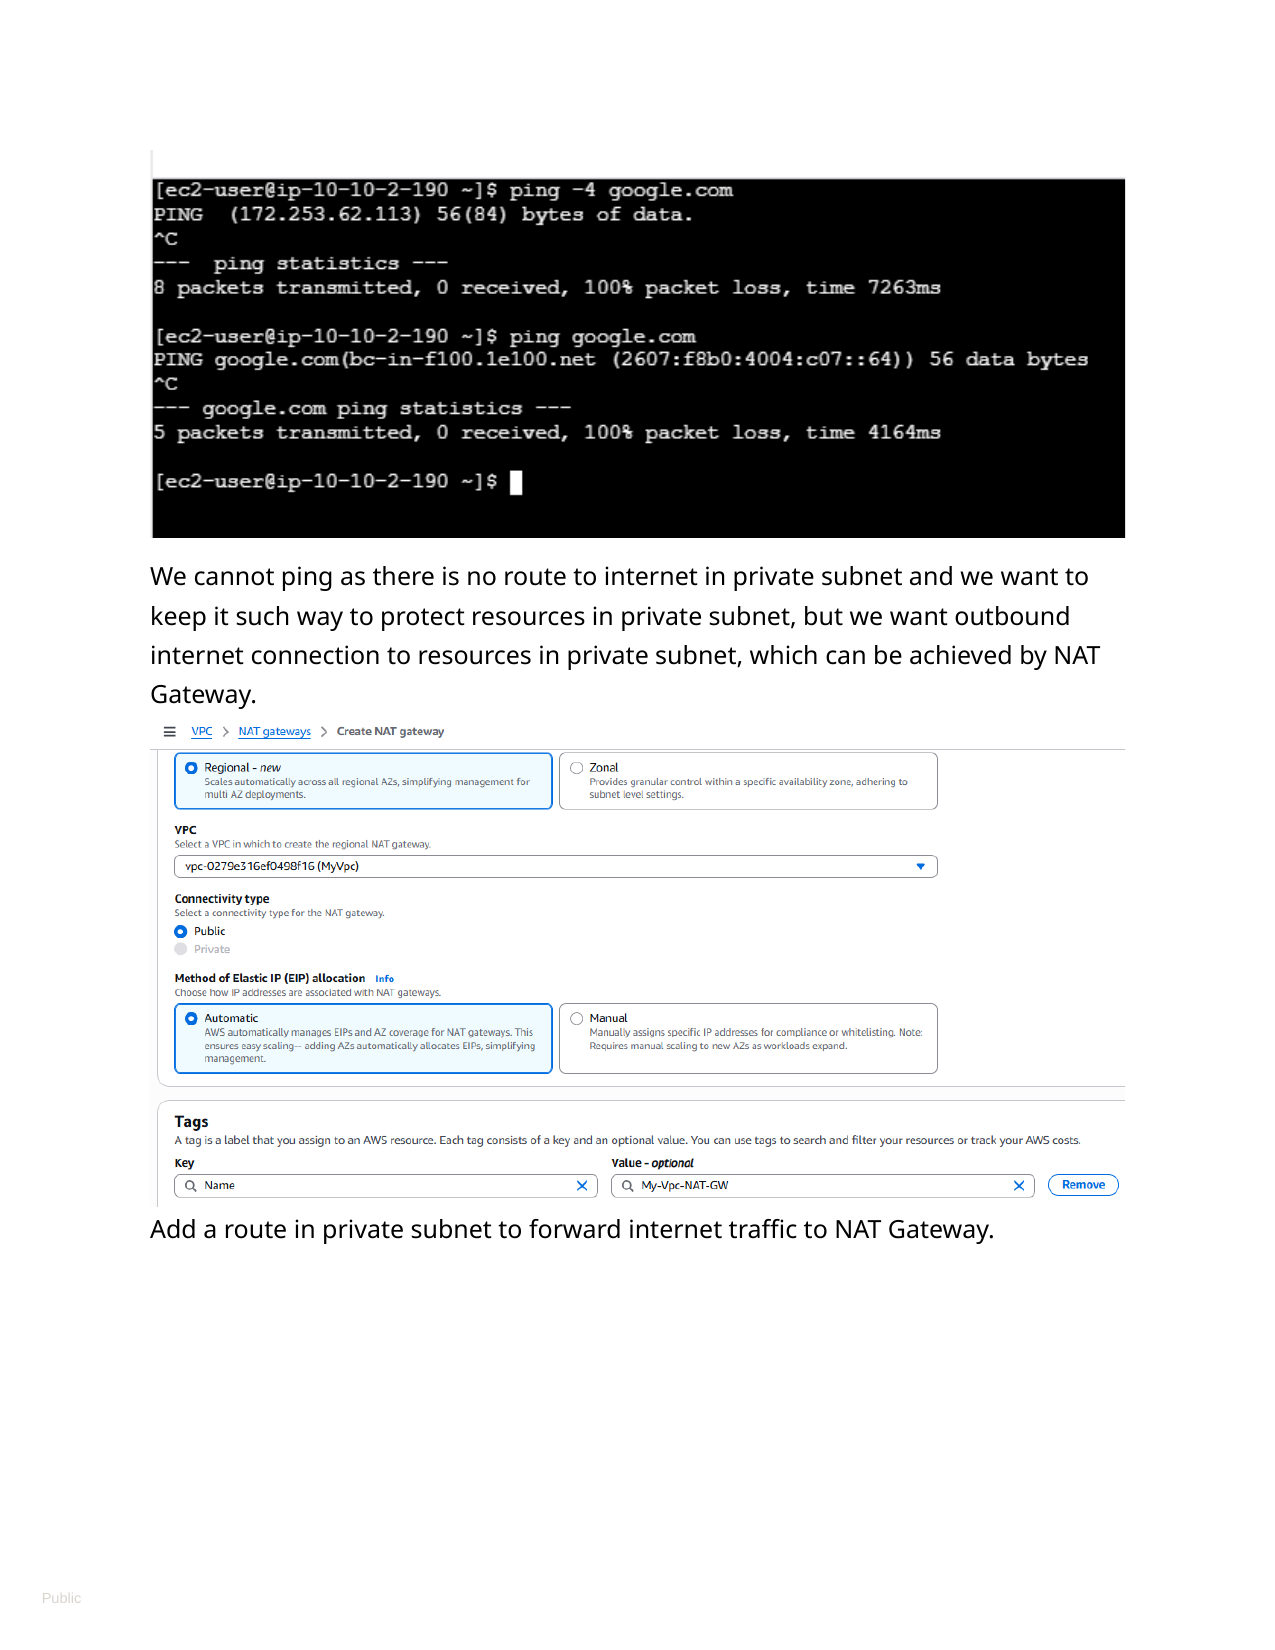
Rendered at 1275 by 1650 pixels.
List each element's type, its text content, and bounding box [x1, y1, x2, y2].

picture [150, 150, 1125, 538]
text We cannot ping as there is no route to internet in private subnet and we want to keep it such way to protect resources in private subnet, but we want outbound internet connection to resources in private subnet, which can be achieved by NAT Gateway. Add a route in private subnet to forward internet traffic to NAT Gateway. [150, 559, 1125, 715]
picture [150, 715, 1125, 1207]
text We cannot ping as there is no route to internet in private subnet and we want to keep it such way to protect resources in private subnet, but we want outbound internet connection to resources in private subnet, which can be achieved by NAT Gateway. Add a route in private subnet to forward internet traffic to NAT Gateway. [150, 1207, 1125, 1245]
